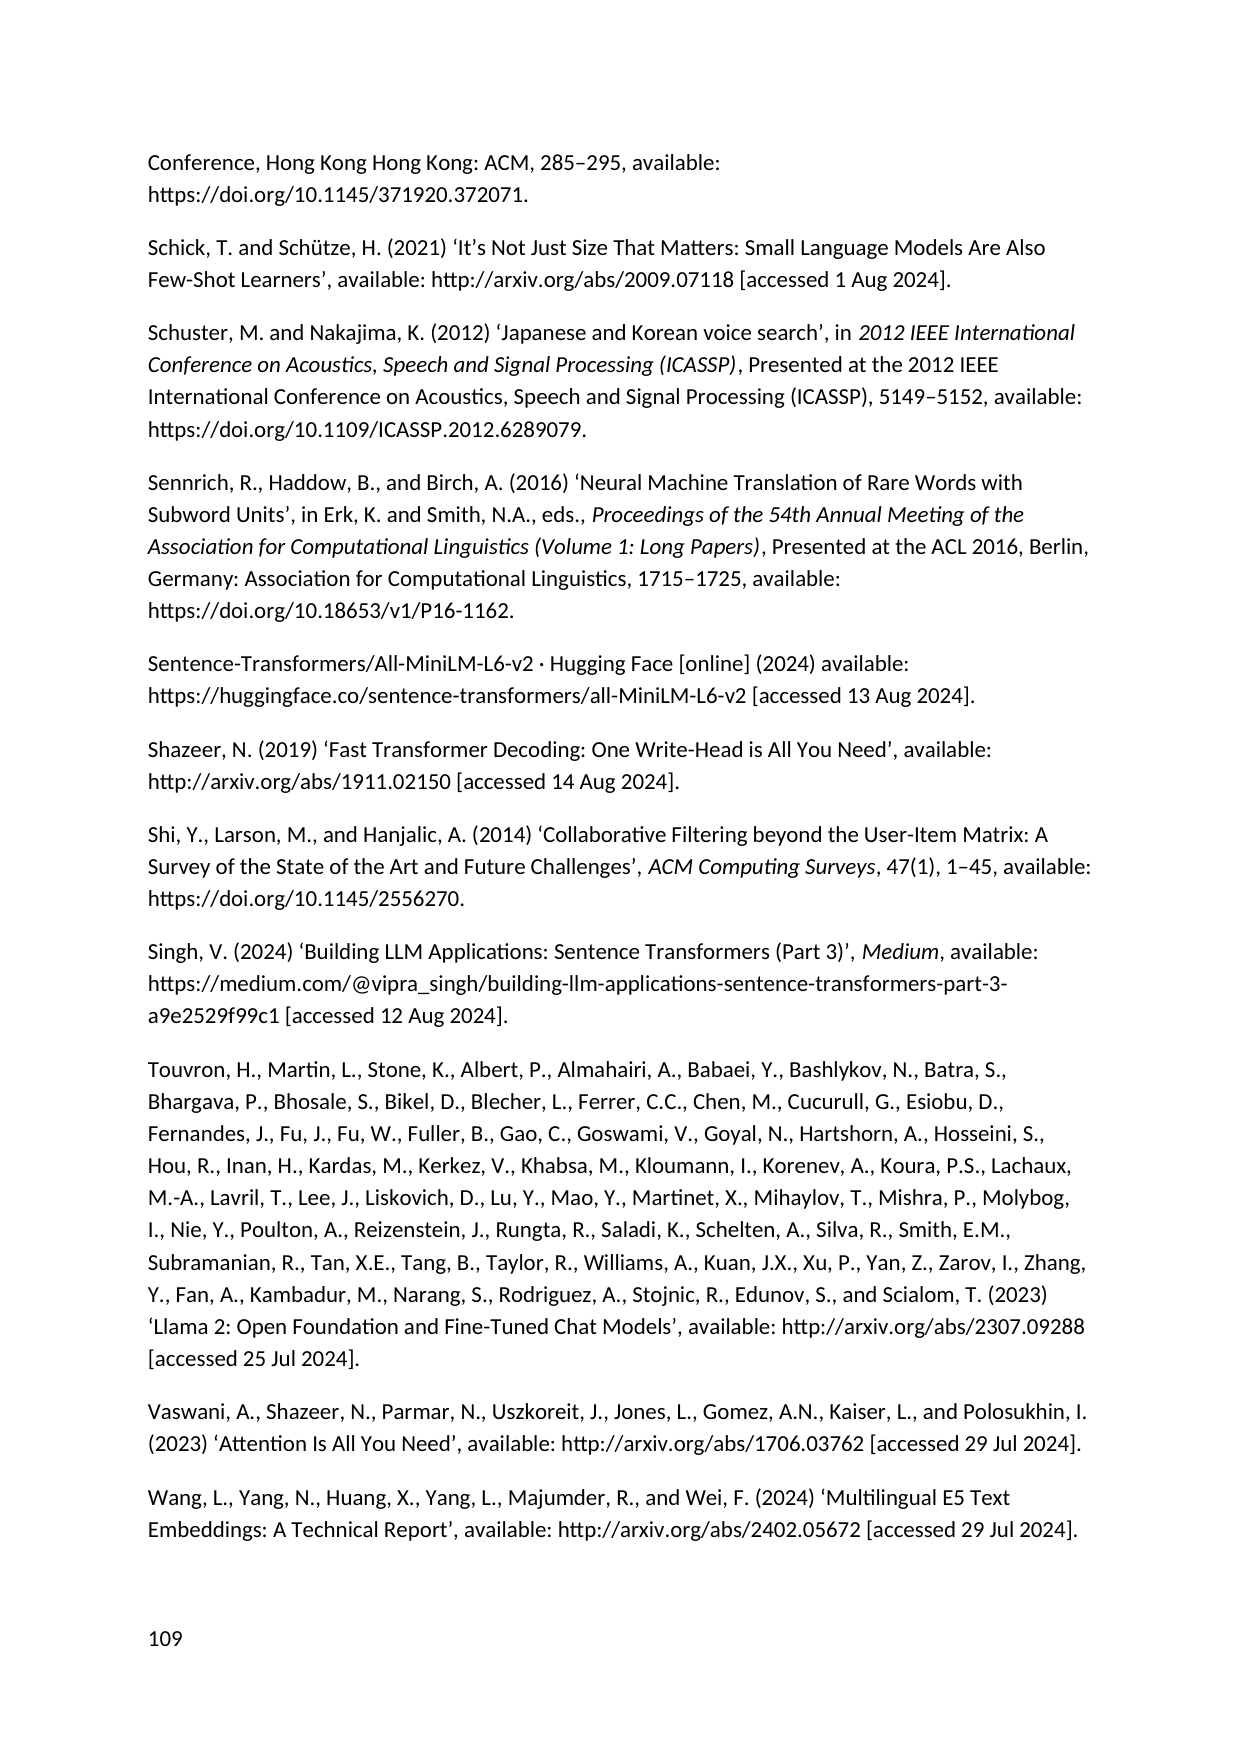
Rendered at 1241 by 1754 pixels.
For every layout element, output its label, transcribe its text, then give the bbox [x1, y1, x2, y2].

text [148, 148, 1092, 208]
text Schick, T. and Schütze, H. (2021) ‘It’s Not Just Size That Matters: Small Language Models Are Also Few-Shot Learners’, available: http://arxiv.org/abs/2009.07118 [accessed 1 Aug 2024]. [148, 233, 1092, 293]
text Sennrich, R., Haddow, B., and Birch, A. (2016) ‘Neural Machine Translation of Rare Words with Subword Units’, in Erk, K. and Smith, N.A., eds., Proceedings of the 54th Annual Meeting of the Association for Computational Linguistics (Volume 1: Long Papers), Presented at the ACL 2016, Berlin, Germany: Association for Computational Linguistics, 1715–1725, available: https://doi.org/10.18653/v1/P16-1162. [148, 468, 1092, 624]
text Touvron, H., Martin, L., Stone, K., Albert, P., Almahairi, A., Babaei, Y., Bashlykov, N., Batra, S., Bhargava, P., Bhosale, S., Bikel, D., Blecher, L., Ferrer, C.C., Chen, M., Cucurull, G., Esiobu, D., Fernandes, J., Fu, J., Fu, W., Fuller, B., Gao, C., Goswami, V., Goyal, N., Hartshorn, A., Hosseini, S., Hou, R., Inan, H., Kardas, M., Kerkez, V., Khabsa, M., Kloumann, I., Korenev, A., Koura, P.S., Lachaux, M.-A., Lavril, T., Lee, J., Liskovich, D., Lu, Y., Mao, Y., Martinet, X., Mihaylov, T., Mishra, P., Molybog, I., Nie, Y., Poulton, A., Reizenstein, J., Rungta, R., Saladi, K., Schelten, A., Silva, R., Smith, E.M., Subramanian, R., Tan, X.E., Tang, B., Taylor, R., Williams, A., Kuan, J.X., Xu, P., Yan, Z., Zarov, I., Zhang, Y., Fan, A., Kambadur, M., Narang, S., Rodriguez, A., Stojnic, R., Edunov, S., and Scialom, T. (2023) ‘Llama 2: Open Foundation and Fine-Tuned Chat Models’, available: http://arxiv.org/abs/2307.09288 [accessed 25 Jul 2024]. [148, 1055, 1092, 1372]
text Singh, V. (2024) ‘Building LLM Applications: Sentence Transformers (Part 3)’, Medium, available: https://medium.com/@vipra_singh/building-llm-applications-sentence-transformers-part-3-a9e2529f99c1 [accessed 12 Aug 2024]. [148, 937, 1092, 1030]
text Vaswani, A., Shazeer, N., Parmar, N., Uszkoreit, J., Jones, L., Gomez, A.N., Kaiser, L., and Polosukhin, I. (2023) ‘Attention Is All You Need’, available: http://arxiv.org/abs/1706.03762 [accessed 29 Jul 2024]. [148, 1397, 1092, 1458]
text Shi, Y., Larson, M., and Hanjalic, A. (2014) ‘Collaborative Filtering beyond the User-Item Matrix: A Survey of the State of the Art and Future Challenges’, ACM Computing Surveys, 47(1), 1–45, available: https://doi.org/10.1145/2556270. [148, 820, 1092, 912]
text Wang, L., Yang, N., Huang, X., Yang, L., Majumder, R., and Wei, F. (2024) ‘Multilingual E5 Text Embeddings: A Technical Report’, available: http://arxiv.org/abs/2402.05672 [accessed 29 Jul 2024]. [148, 1483, 1092, 1543]
text Sentence-Transformers/All-MiniLM-L6-v2 · Hugging Face [online] (2024) available: https://huggingface.co/sentence-transformers/all-MiniLM-L6-v2 [accessed 13 Aug 2024]. [148, 649, 1092, 710]
text Schuster, M. and Nakajima, K. (2012) ‘Japanese and Korean voice search’, in 2012 IEEE International Conference on Acoustics, Speech and Signal Processing (ICASSP), Presented at the 2012 IEEE International Conference on Acoustics, Speech and Signal Processing (ICASSP), 5149–5152, available: https://doi.org/10.1109/ICASSP.2012.6289079. [148, 318, 1092, 443]
text Shazeer, N. (2019) ‘Fast Transformer Decoding: One Write-Head is All You Need’, available: http://arxiv.org/abs/1911.02150 [accessed 14 Aug 2024]. [148, 735, 1092, 795]
